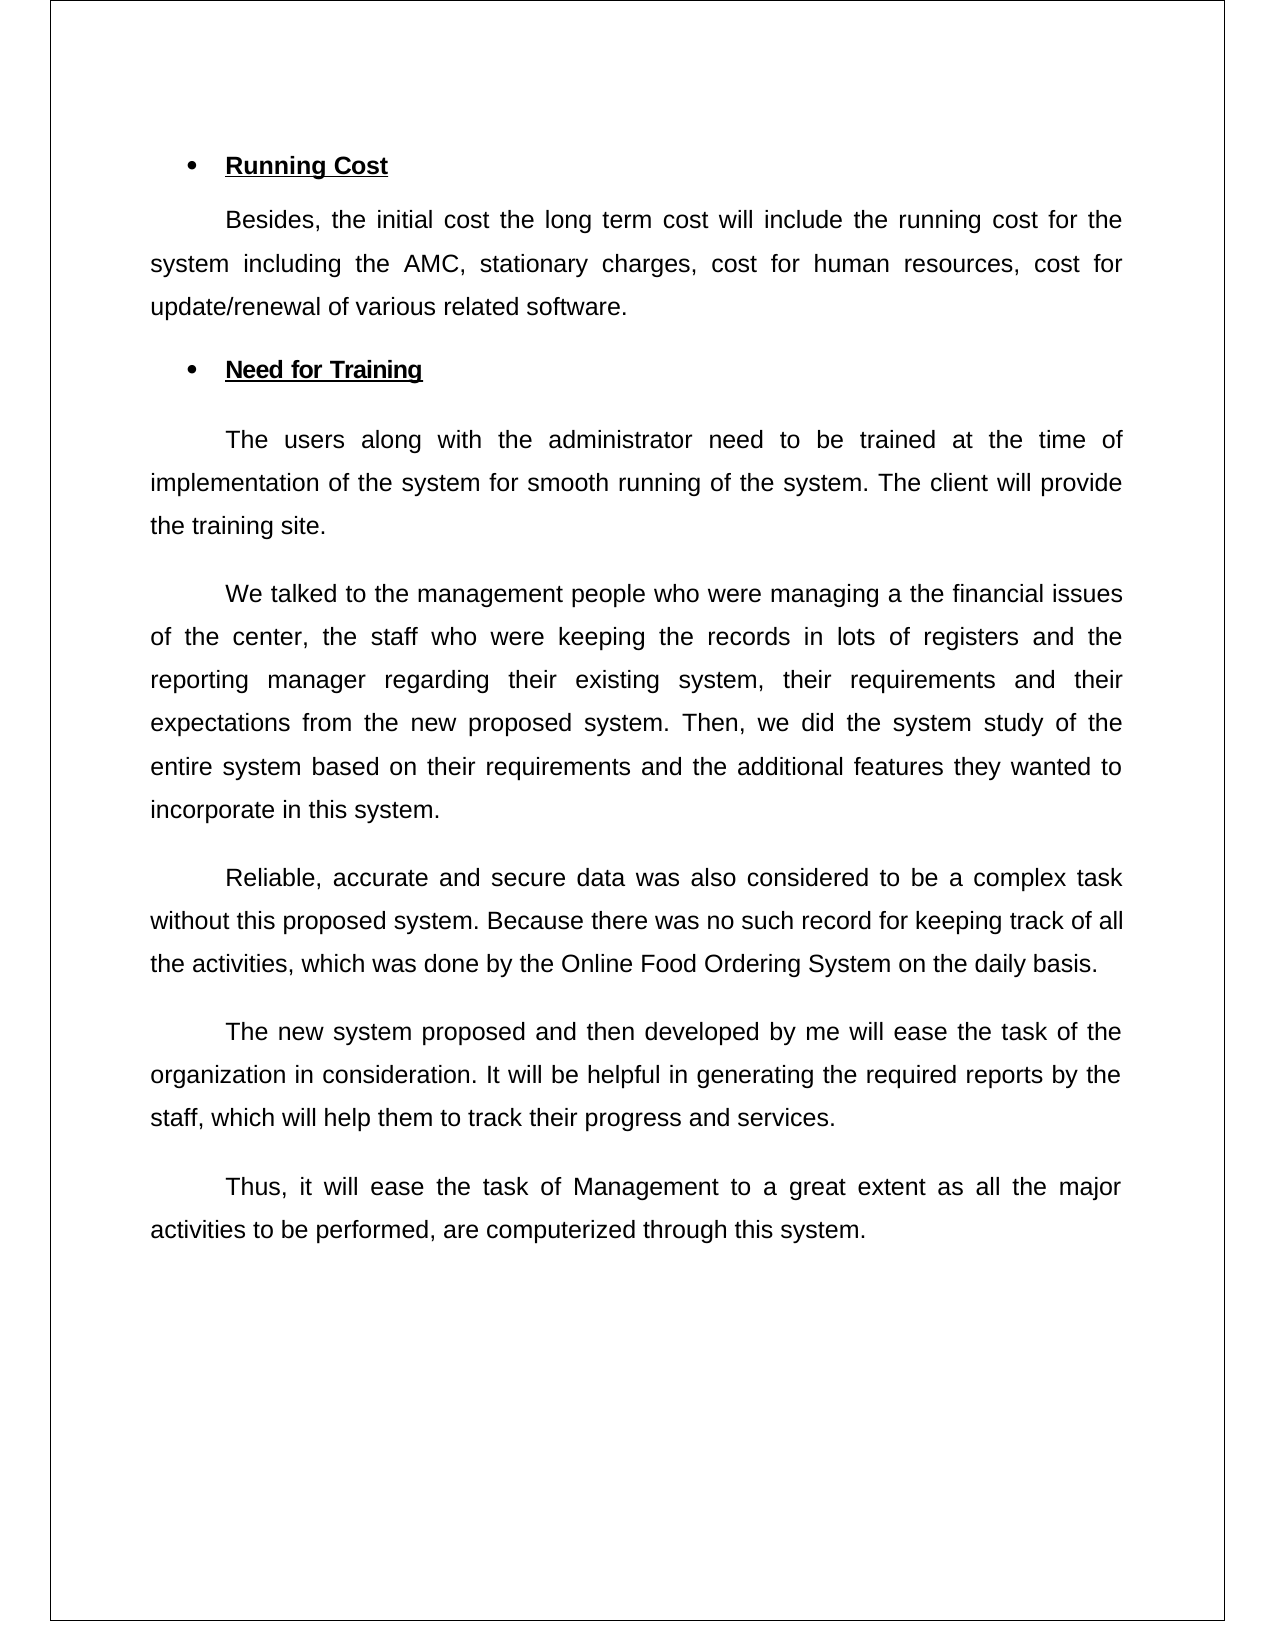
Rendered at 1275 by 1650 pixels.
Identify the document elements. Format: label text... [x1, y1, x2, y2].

text The new system proposed and then developed by me will ease the task of the organization in consideration. It will be helpful in generating the required reports by the staff, which will help them to track their progress and services. [150, 1017, 1124, 1132]
text Besides, the initial cost the long term cost will include the running cost for the system including the AMC, stationary charges, cost for human resources, cost for update/renewal of various related software. [150, 205, 1124, 320]
text We talked to the management people who were managing a the financial issues of the center, the staff who were keeping the records in lots of registers and the reporting manager regarding their existing system, their requirements and their expectations from the new proposed system. Then, we did the system study of the entire system based on their requirements and the additional features they wanted to incorporate in this system. [150, 579, 1124, 823]
subtitle Need for Training [188, 356, 1179, 384]
subtitle Running Cost [188, 151, 1179, 180]
text Reliable, accurate and secure data was also considered to be a complex task without this proposed system. Because there was no such record for keeping track of all the activities, which was done by the Online Food Ordering System on the daily basis. [150, 863, 1124, 978]
text Thus, it will ease the task of Management to a great extent as all the major activities to be performed, are computerized through this system. [150, 1172, 1123, 1243]
text The users along with the administrator need to be trained at the time of implementation of the system for smooth running of the system. The client will provide the training site. [150, 424, 1124, 539]
